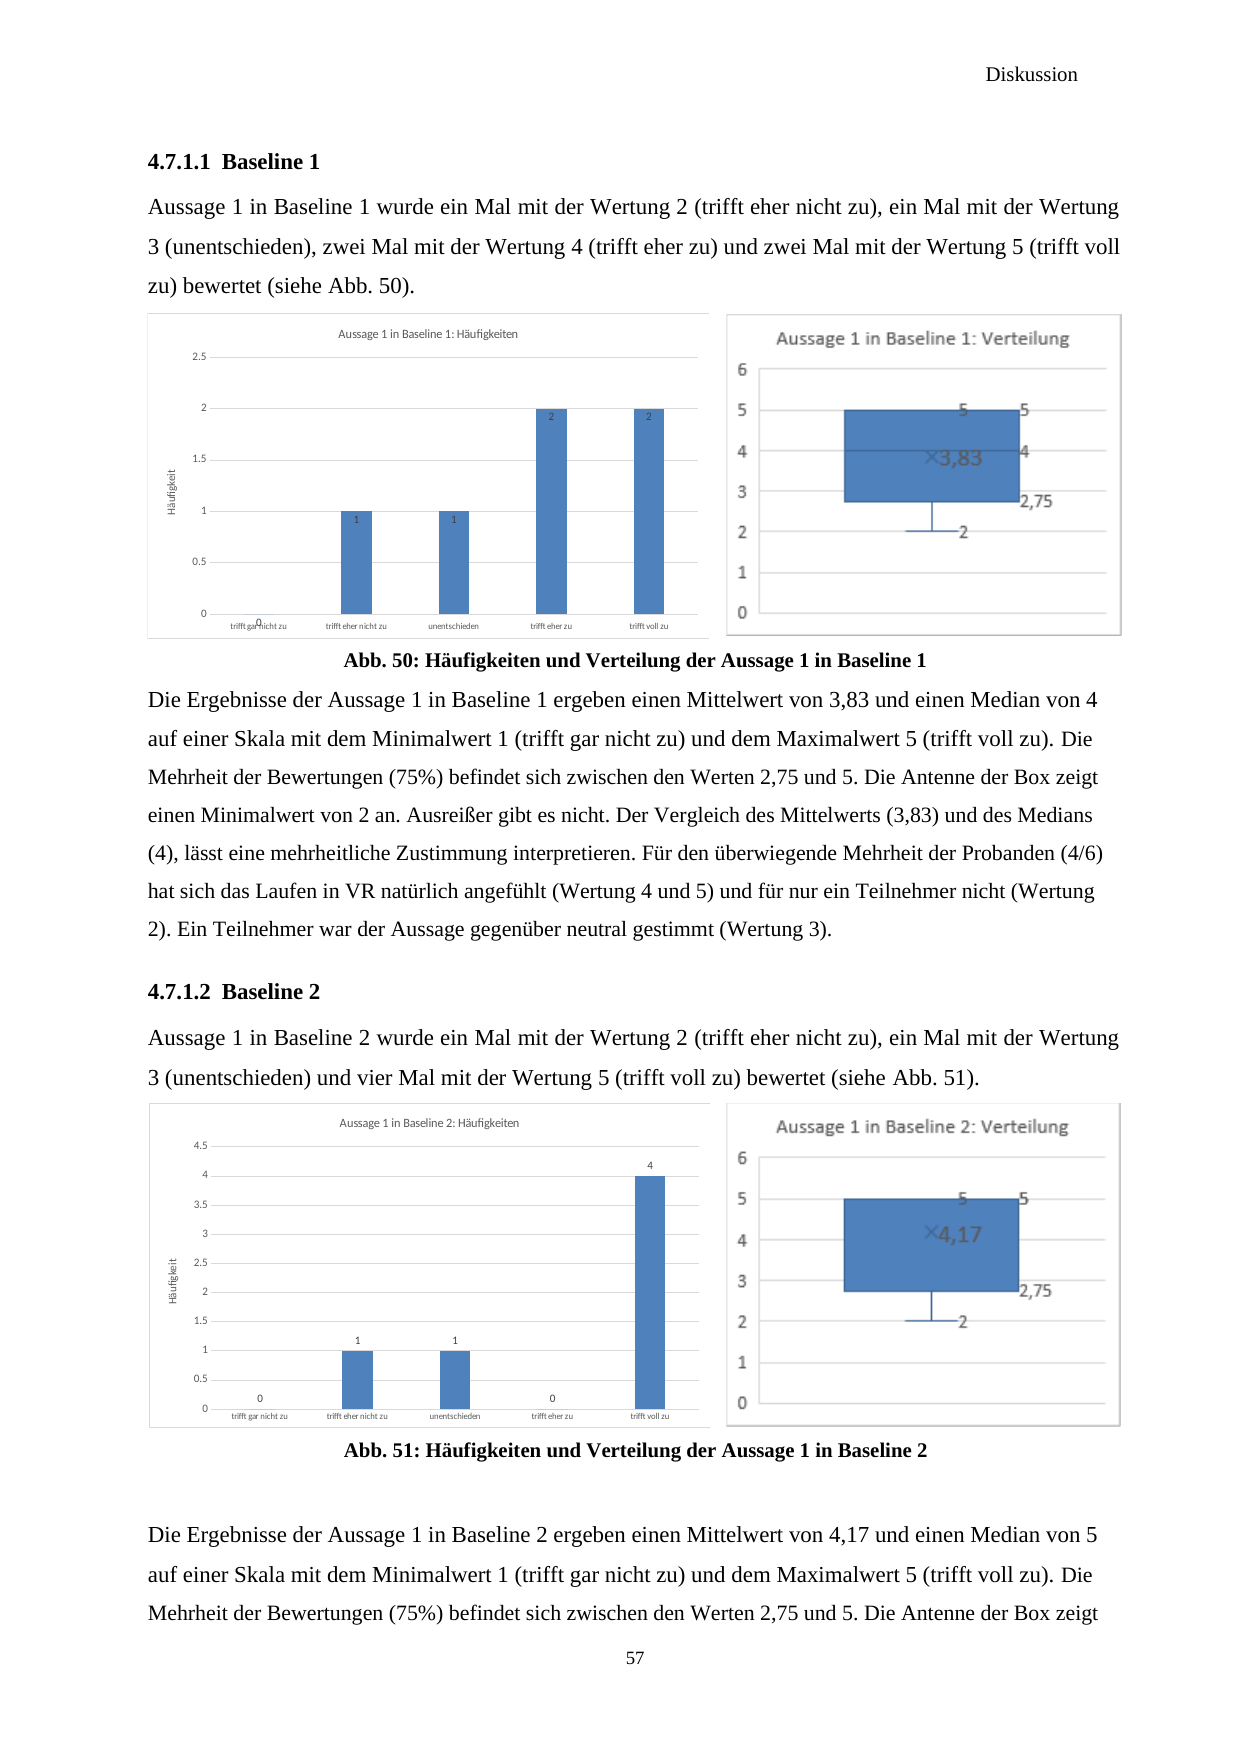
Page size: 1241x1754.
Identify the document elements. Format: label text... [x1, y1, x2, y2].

text Die Ergebnisse der Aussage 1 in Baseline 1 ergeben einen Mittelwert von 3,83 und einen Median von 4 auf einer Skala mit dem Minimalwert 1 (trifft gar nicht zu) und dem Maximalwert 5 (trifft voll zu). Die Mehrheit der Bewertungen (75%) befindet sich zwischen den Werten 2,75 und 5. Die Antenne der Box zeigt einen Minimalwert von 2 an. Ausreißer gibt es nicht. Der Vergleich des Mittelwerts (3,83) und des Medians (4), lässt eine mehrheitliche Zustimmung interpretieren. Für den überwiegende Mehrheit der Probanden (4/6) hat sich das Laufen in VR natürlich angefühlt (Wertung 4 und 5) und für nur ein Teilnehmer nicht (Wertung 2). Ein Teilnehmer war der Aussage gegenüber neutral gestimmt (Wertung 3). [148, 672, 1122, 941]
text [148, 1522, 1122, 1625]
picture [726, 1103, 1122, 1428]
picture [726, 314, 1123, 639]
subtitle Baseline 1 [148, 148, 1122, 174]
subtitle Baseline 2 [148, 978, 1122, 1005]
